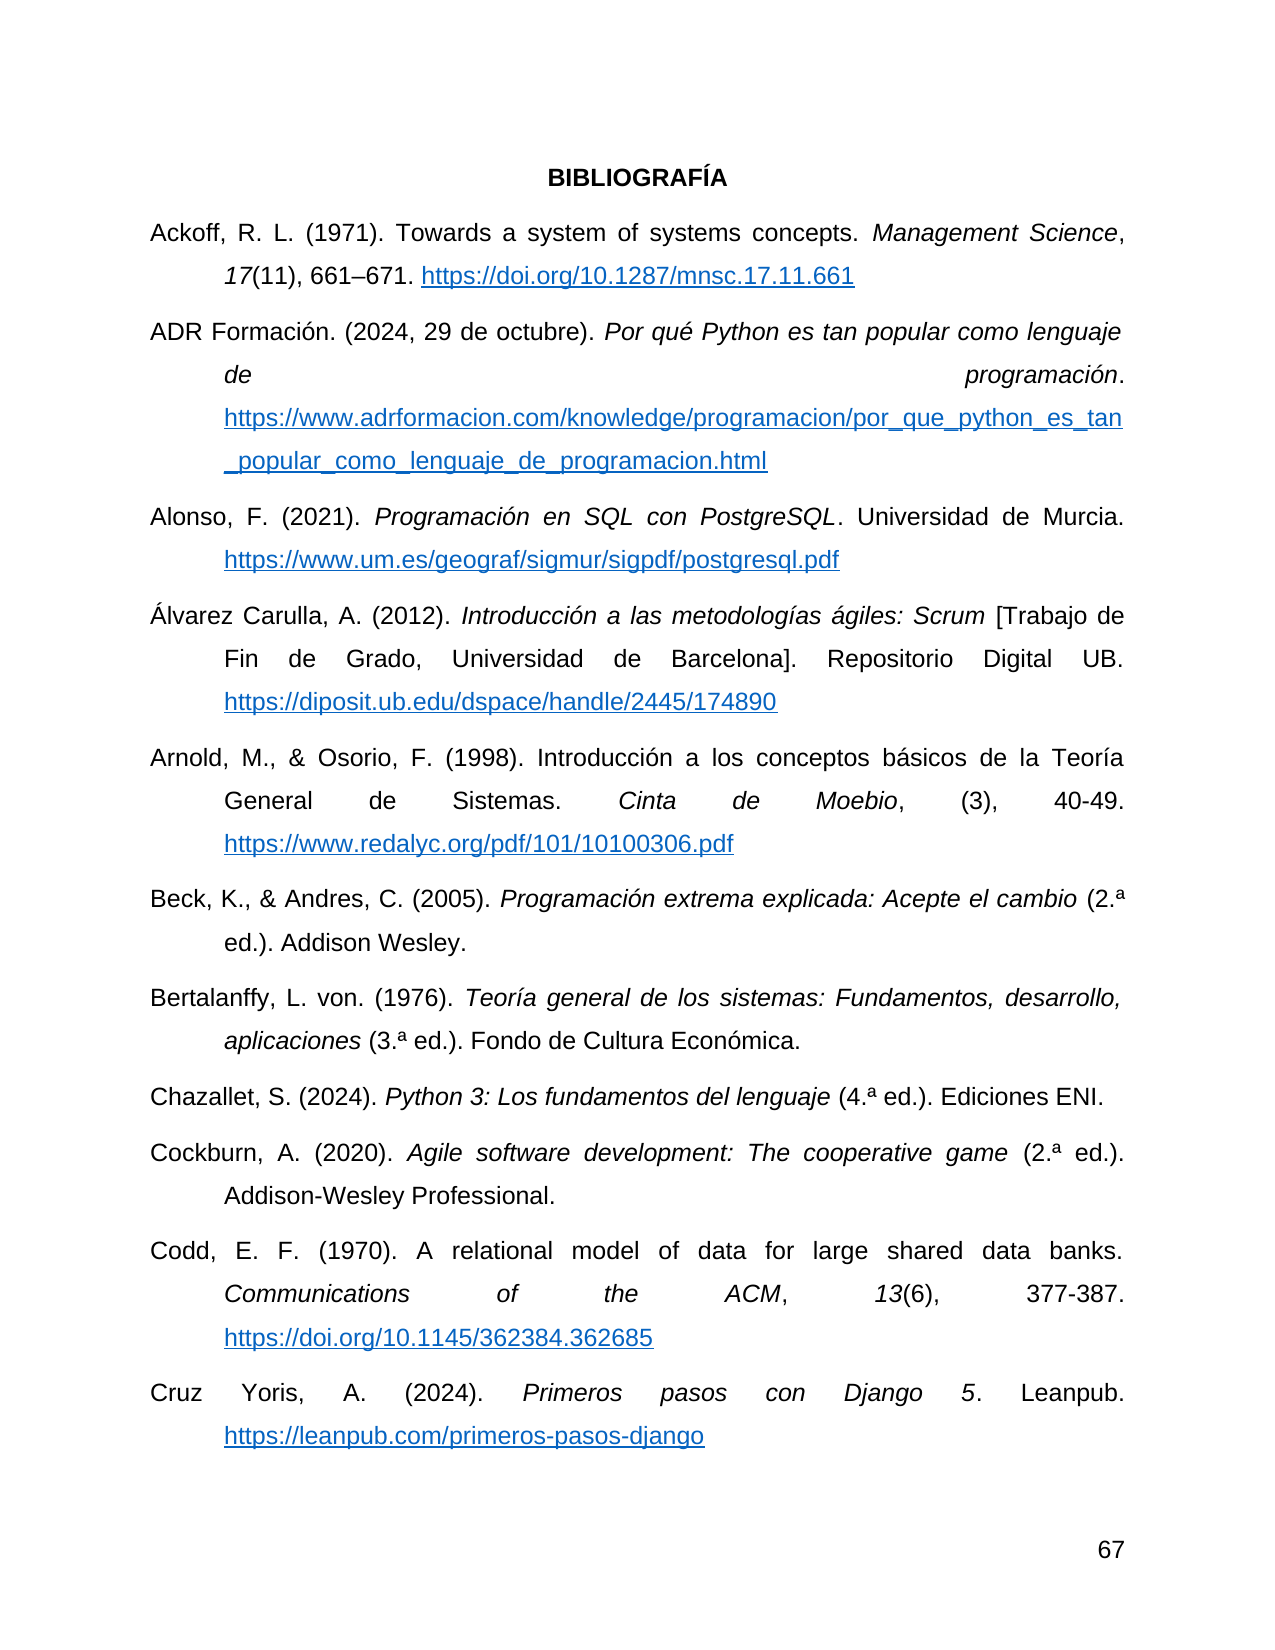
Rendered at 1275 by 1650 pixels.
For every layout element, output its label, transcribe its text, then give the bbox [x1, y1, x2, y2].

text Arnold, M., & Osorio, F. (1998). Introducción a los conceptos básicos de la Teoría General de Sistemas. Cinta de Moebio, (3), 40-49. https://www.redalyc.org/pdf/101/10100306.pdf [150, 742, 1125, 857]
text Ackoff, R. L. (1971). Towards a system of systems concepts. Management Science, 17(11), 661–671. https://doi.org/10.1287/mnsc.17.11.661 [150, 218, 1125, 290]
text Bertalanffy, L. von. (1976). Teoría general de los sistemas: Fundamentos, desarrollo, aplicaciones (3.ª ed.). Fondo de Cultura Económica. [150, 983, 1125, 1055]
text ADR Formación. (2024, 29 de octubre). Por qué Python es tan popular como lenguaje de programación. https://www.adrformacion.com/knowledge/programacion/por_que_python_es_tan_popular_como_lenguaje_de_programacion.html [150, 317, 1125, 475]
text Cockburn, A. (2020). Agile software development: The cooperative game (2.ª ed.). Addison-Wesley Professional. [150, 1137, 1125, 1209]
text Chazallet, S. (2024). Python 3: Los fundamentos del lenguaje (4.ª ed.). Ediciones ENI. [150, 1082, 1125, 1111]
text Cruz Yoris, A. (2024). Primeros pasos con Django 5. Leanpub. https://leanpub.com/primeros-pasos-django [150, 1378, 1125, 1450]
subtitle BIBLIOGRAFÍA [150, 162, 1125, 191]
text Alonso, F. (2021). Programación en SQL con PostgreSQL. Universidad de Murcia. https://www.um.es/geograf/sigmur/sigpdf/postgresql.pdf [150, 502, 1125, 574]
text Álvarez Carulla, A. (2012). Introducción a las metodologías ágiles: Scrum [Trabajo de Fin de Grado, Universidad de Barcelona]. Repositorio Digital UB. https://diposit.ub.edu/dspace/handle/2445/174890 [150, 601, 1125, 716]
text Beck, K., & Andres, C. (2005). Programación extrema explicada: Acepte el cambio (2.ª ed.). Addison Wesley. [150, 884, 1125, 956]
text Codd, E. F. (1970). A relational model of data for large shared data banks. Communications of the ACM, 13(6), 377-387. https://doi.org/10.1145/362384.362685 [150, 1236, 1125, 1351]
